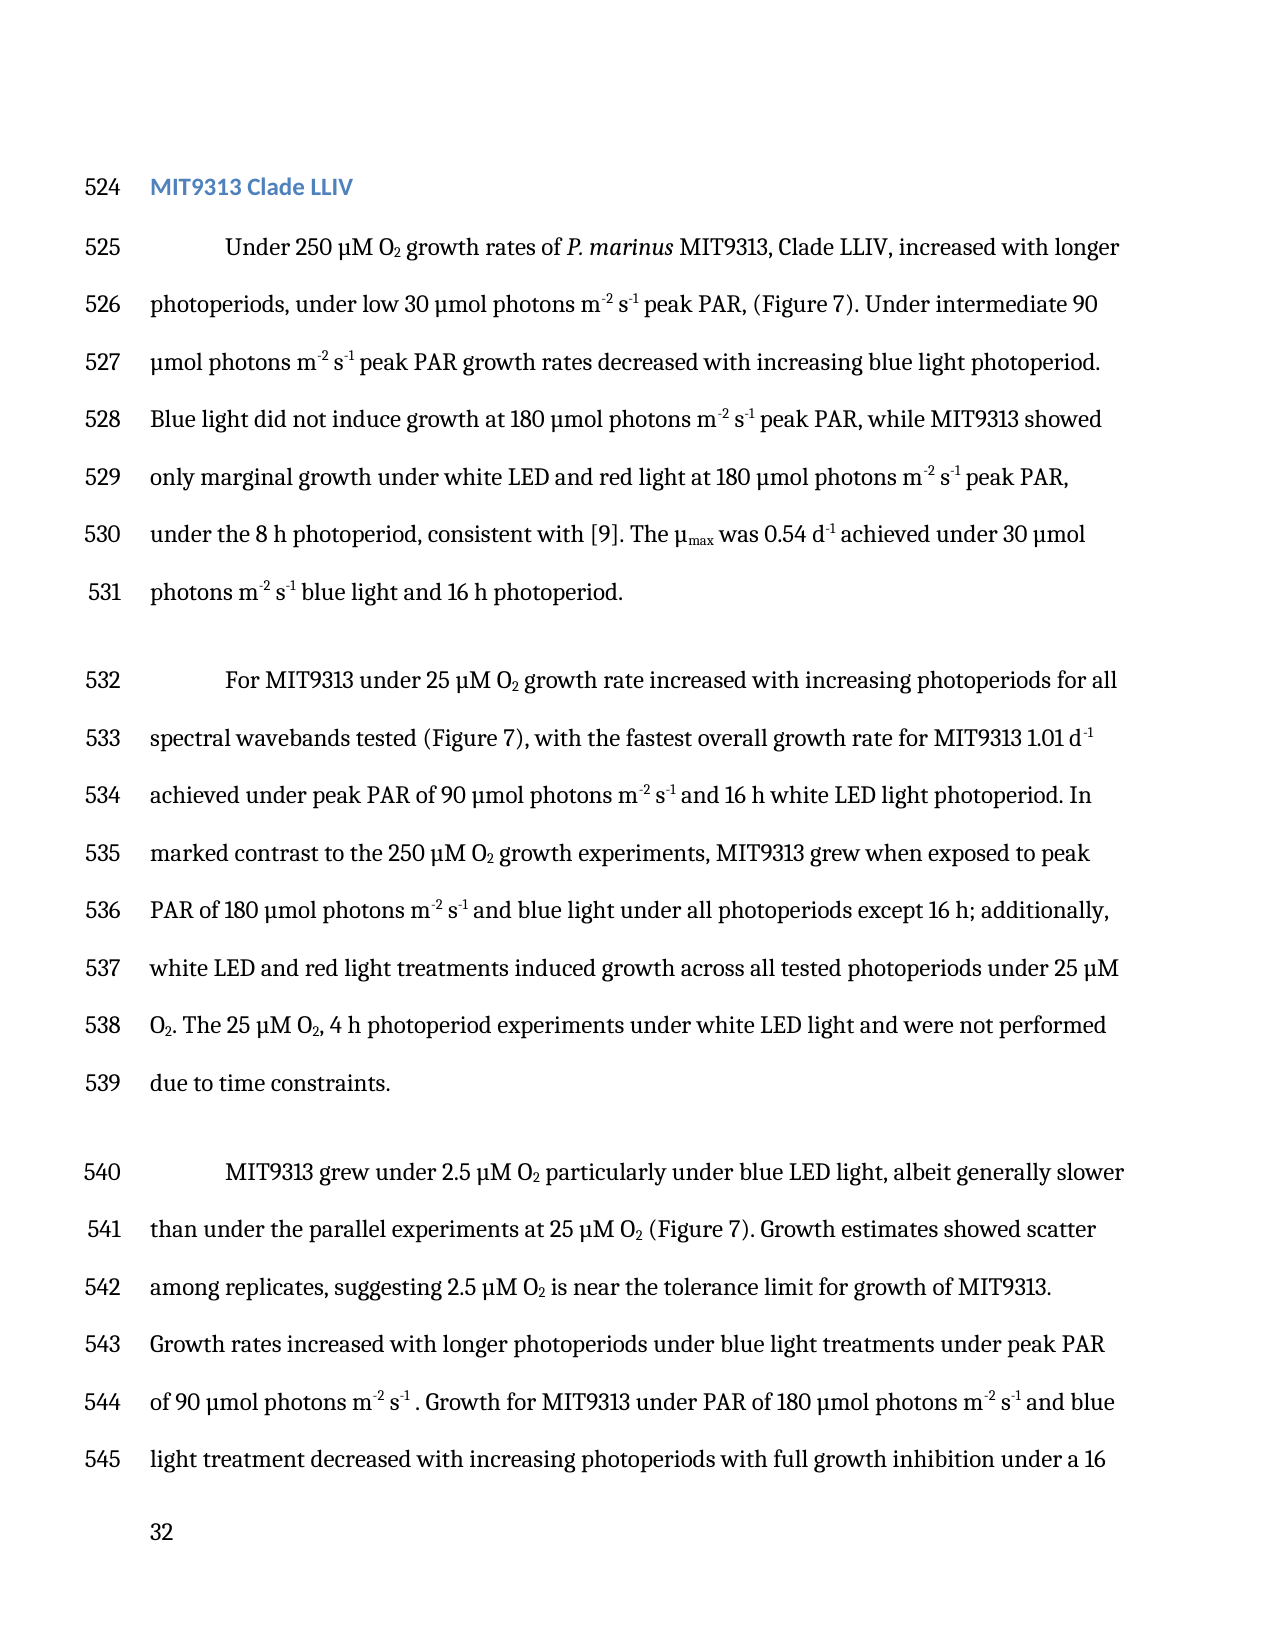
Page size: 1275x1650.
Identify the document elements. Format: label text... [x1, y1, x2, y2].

subtitle MIT9313 Clade LLIV [150, 171, 1125, 201]
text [150, 1158, 1125, 1474]
text Under 250 µM O2 growth rates of P. marinus MIT9313, Clade LLIV, increased with longer photoperiods, under low 30 µmol photons m-2 s-1 peak PAR, (Figure 7). Under intermediate 90 µmol photons m-2 s-1 peak PAR growth rates decreased with increasing blue light photoperiod. Blue light did not induce growth at 180 µmol photons m-2 s-1 peak PAR, while MIT9313 showed only marginal growth under white LED and red light at 180 µmol photons m-2 s-1 peak PAR, under the 8 h photoperiod, consistent with [9]. The µmax was 0.54 d-1 achieved under 30 µmol photons m-2 s-1 blue light and 16 h photoperiod. [150, 233, 1125, 606]
text For MIT9313 under 25 µM O2 growth rate increased with increasing photoperiods for all spectral wavebands tested (Figure 7), with the fastest overall growth rate for MIT9313 1.01 d-1 achieved under peak PAR of 90 µmol photons m-2 s-1 and 16 h white LED light photoperiod. In marked contrast to the 250 µM O2 growth experiments, MIT9313 grew when exposed to peak PAR of 180 µmol photons m-2 s-1 and blue light under all photoperiods except 16 h; additionally, white LED and red light treatments induced growth across all tested photoperiods under 25 µM O2. The 25 µM O2, 4 h photoperiod experiments under white LED light and were not performed due to time constraints. [150, 666, 1125, 1098]
